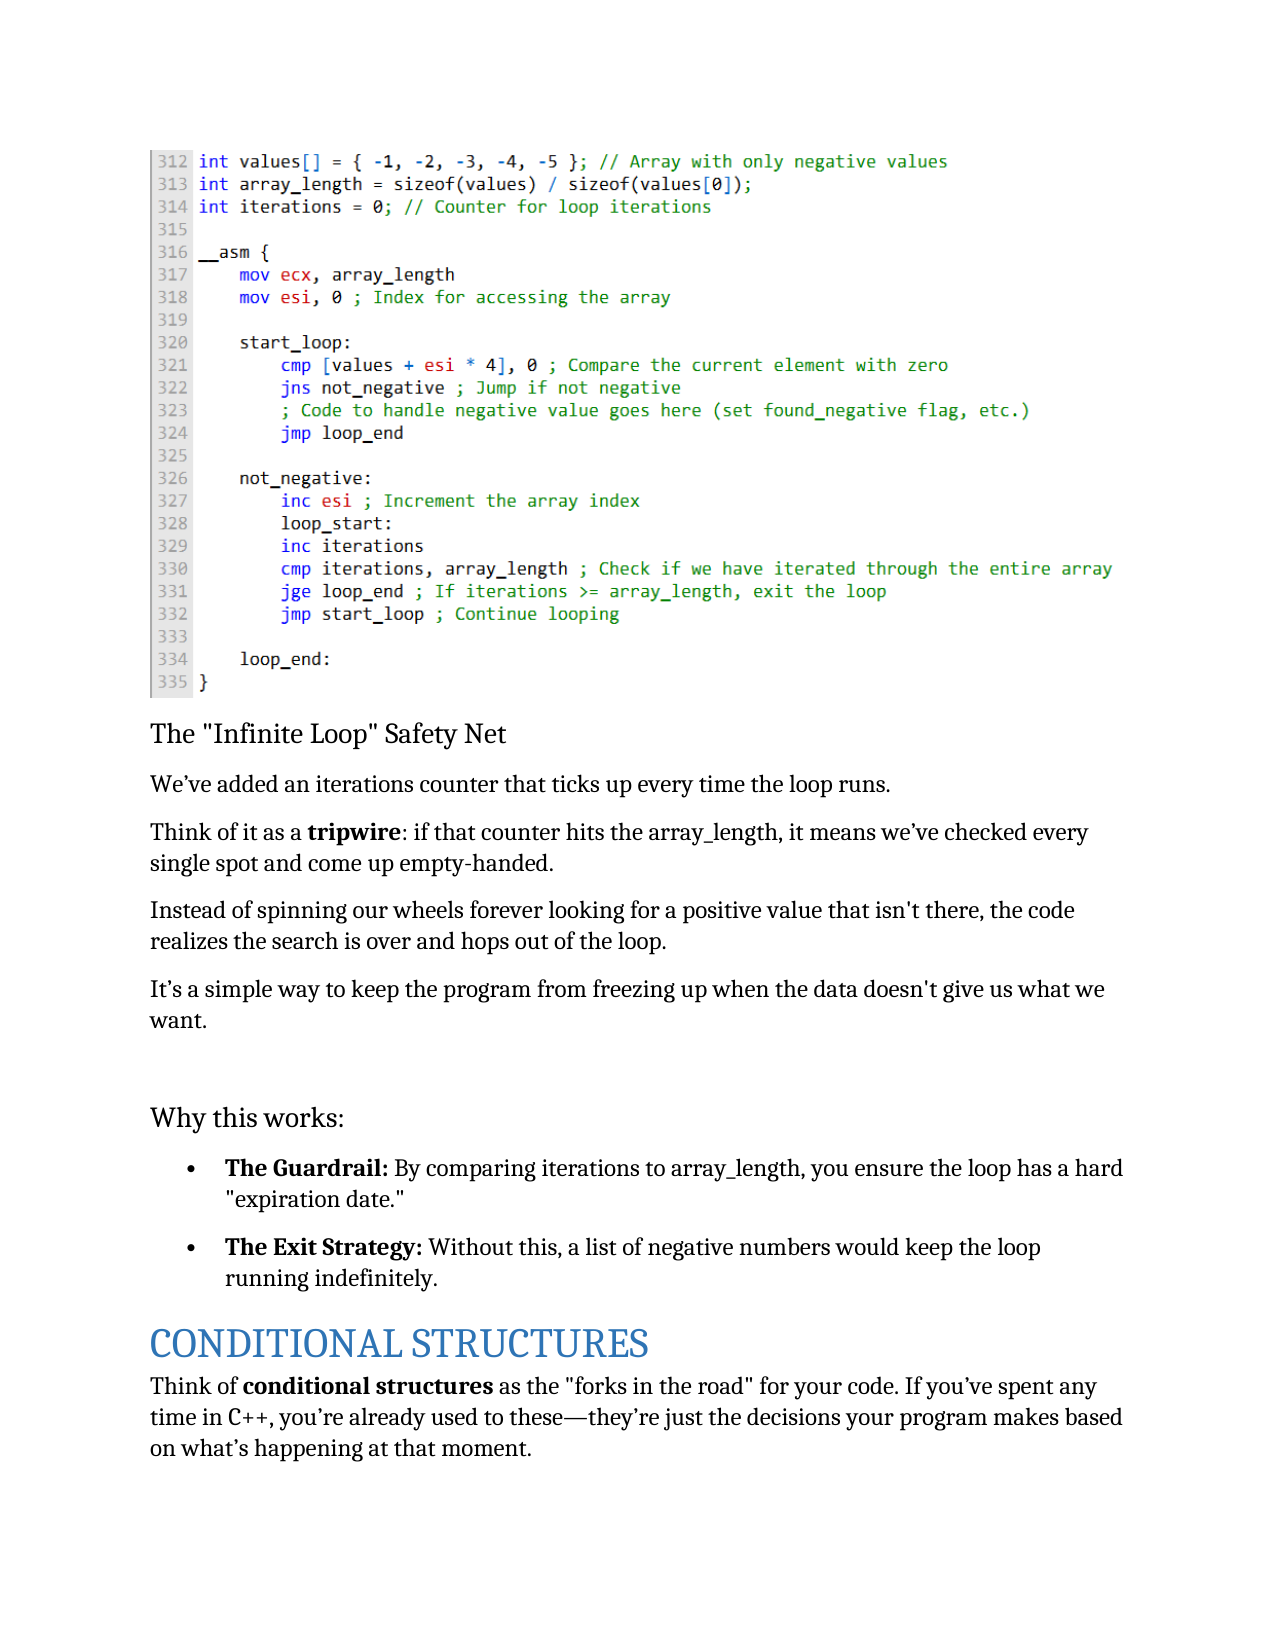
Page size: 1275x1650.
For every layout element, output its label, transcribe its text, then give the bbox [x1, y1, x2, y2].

text Why this works: [150, 1101, 1125, 1135]
list The Exit Strategy: Without this, a list of negative numbers would keep the loop running indefinitely. [187, 1233, 1125, 1293]
picture [150, 150, 1125, 698]
text It’s a simple way to keep the program from freezing up when the data doesn't give us what we want. [150, 975, 1125, 1035]
text CONDITIONAL STRUCTURES [150, 1320, 1125, 1368]
text The "Infinite Loop" Safety Net [150, 717, 1125, 751]
text Think of it as a tripwire: if that counter hits the array_length, it means we’ve checked every single spot and come up empty-handed. [150, 817, 1125, 877]
list The Guardrail: By comparing iterations to array_length, you ensure the loop has a hard "expiration date." [187, 1154, 1125, 1214]
text Instead of spinning our wheels forever looking for a positive value that isn't there, the code realizes the search is over and hops out of the loop. [150, 896, 1125, 956]
text Think of conditional structures as the "forks in the road" for your code. If you’ve spent any time in C++, you’re already used to these—they’re just the decisions your program makes based on what’s happening at that moment. [150, 1372, 1125, 1463]
text We’ve added an iterations counter that ticks up every time the loop runs. [150, 770, 1125, 798]
